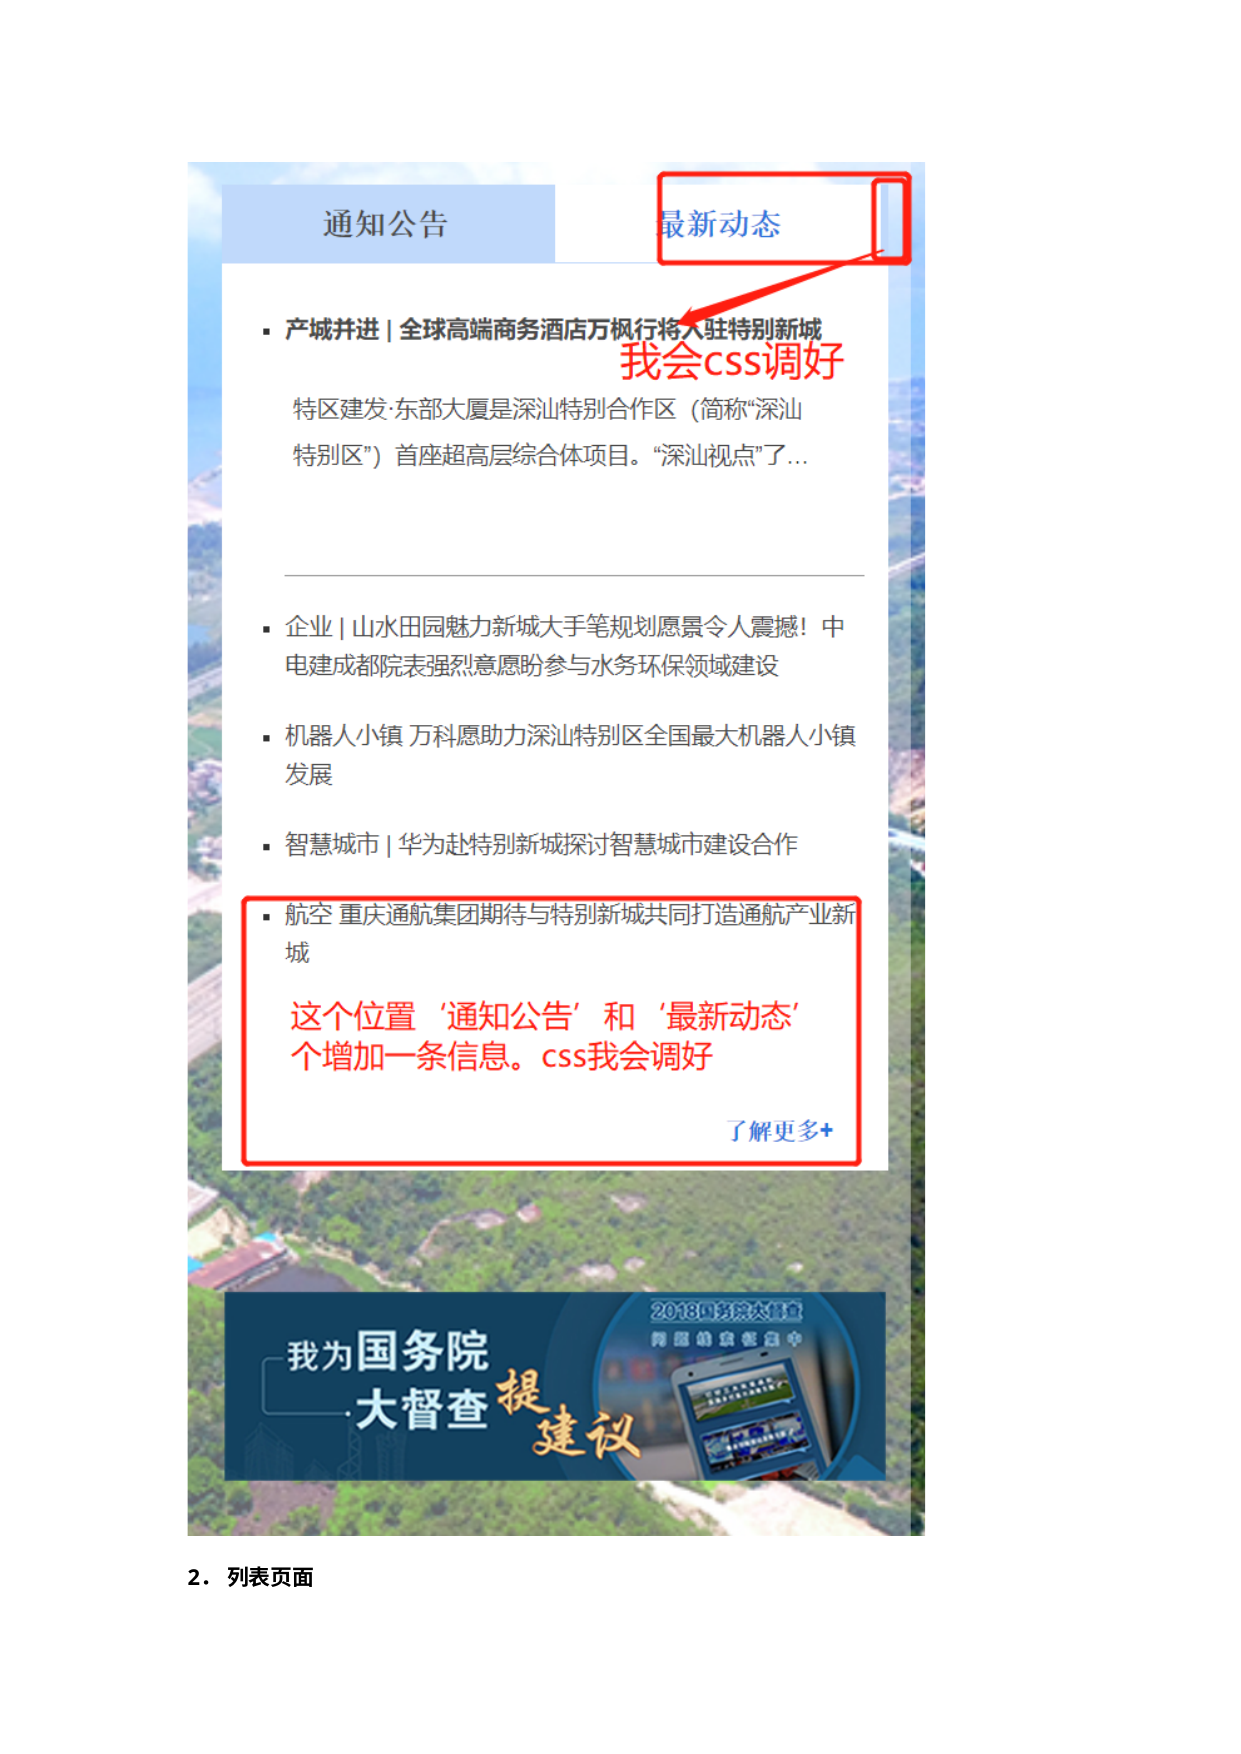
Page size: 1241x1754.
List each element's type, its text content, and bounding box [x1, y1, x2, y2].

picture [187, 162, 926, 1536]
text 2． 列表页面 [187, 1559, 1053, 1592]
